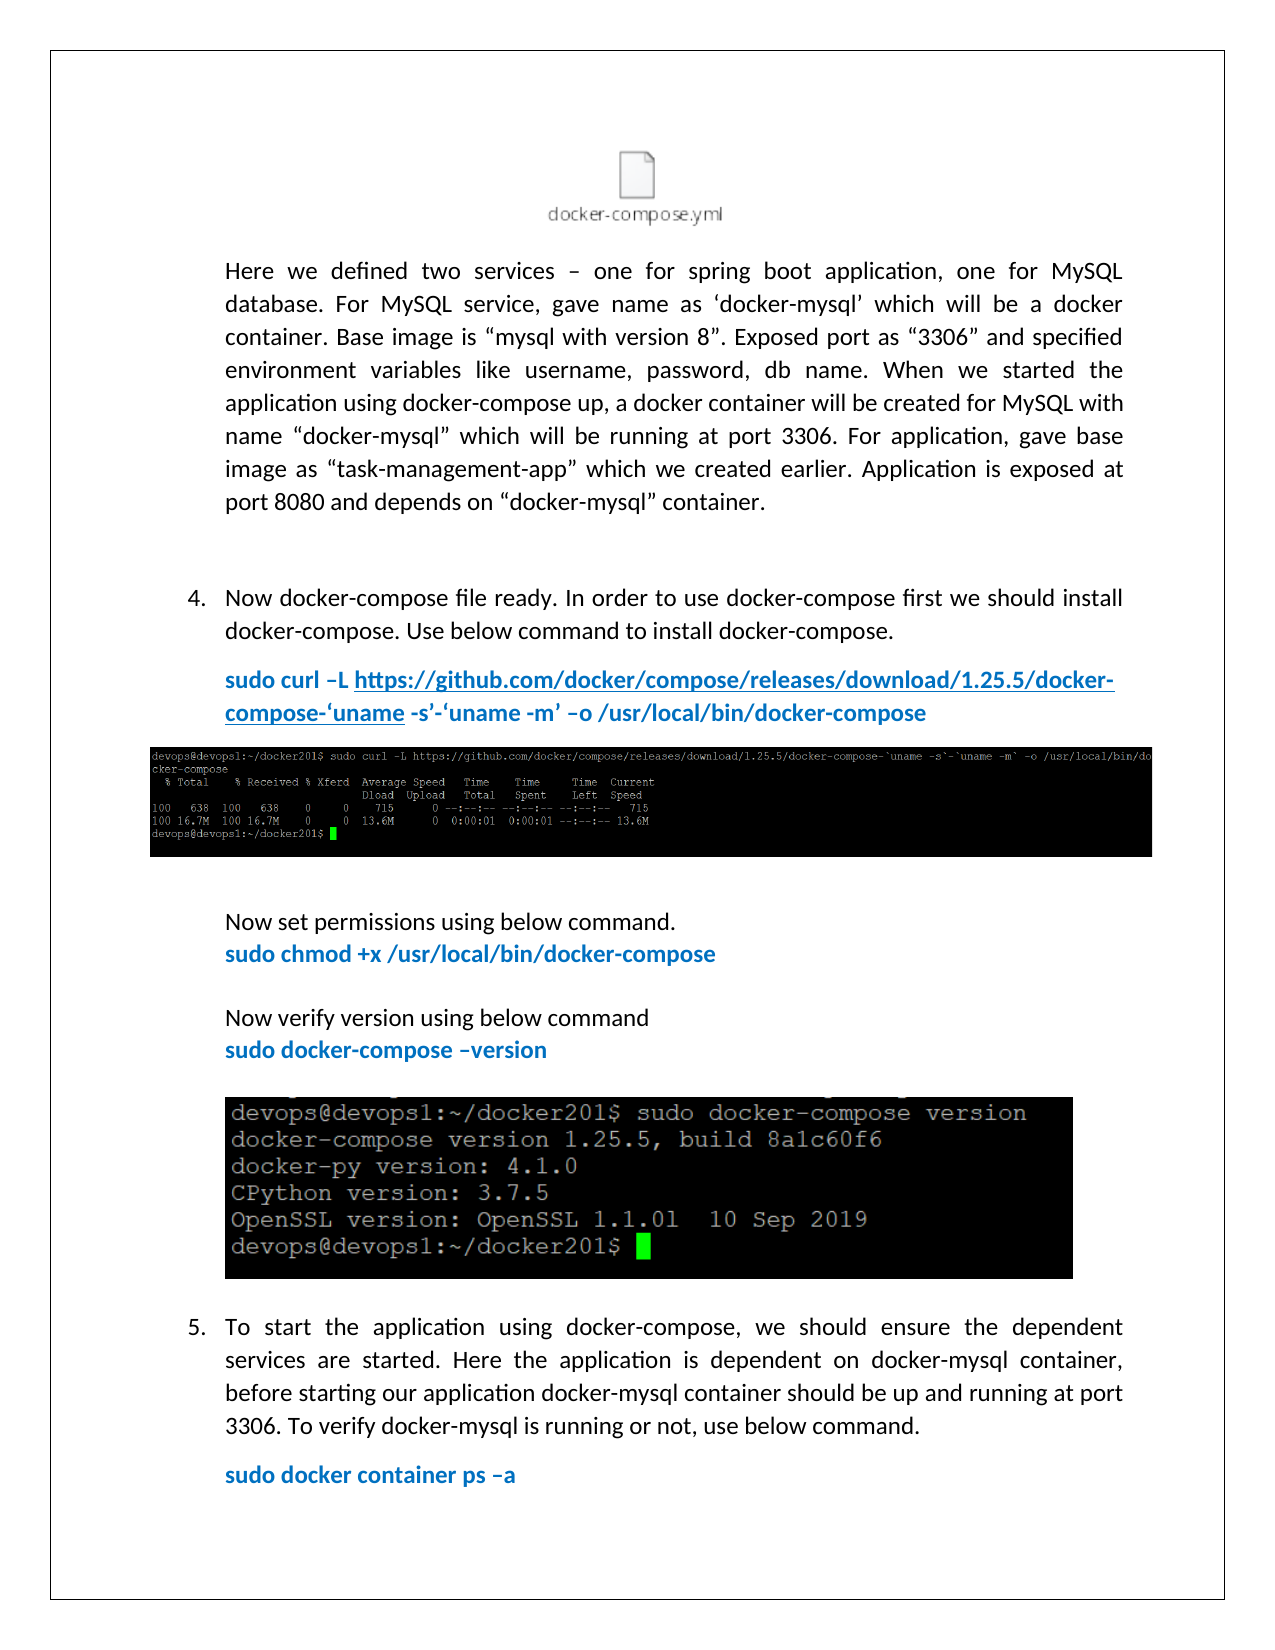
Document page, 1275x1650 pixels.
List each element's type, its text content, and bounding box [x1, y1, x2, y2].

list To start the application using docker-compose, we should ensure the dependent services are started. Here the application is dependent on docker-mysql container, before starting our application docker-mysql container should be up and running at port 3306. To verify docker-mysql is running or not, use below command. [187, 1311, 1125, 1440]
list sudo docker-compose –version [225, 1034, 1125, 1065]
list sudo chmod +x /usr/local/bin/docker-compose [225, 938, 1125, 969]
text sudo docker container ps –a [225, 1459, 1125, 1490]
list Now set permissions using below command. [225, 906, 1125, 936]
picture [225, 1097, 1073, 1279]
text sudo curl –L https://github.com/docker/compose/releases/download/1.25.5/docker-compose-‘uname -s’-‘uname -m’ –o /usr/local/bin/docker-compose [225, 665, 1125, 728]
picture [150, 747, 1153, 857]
text Here we defined two services – one for spring boot application, one for MySQL database. For MySQL service, gave name as ‘docker-mysql’ which will be a docker container. Base image is “mysql with version 8”. Exposed port as “3306” and specified environment variables like username, password, db name. When we started the application using docker-compose up, a docker container will be created for MySQL with name “docker-mysql” which will be running at port 3306. For application, gave base image as “task-management-app” which we created earlier. Application is exposed at port 8080 and depends on “docker-mysql” container. [225, 255, 1125, 516]
list Now docker-compose file ready. In order to use docker-compose first we should install docker-compose. Use below command to install docker-compose. [187, 582, 1125, 646]
list Now verify version using below command [225, 1002, 1125, 1032]
